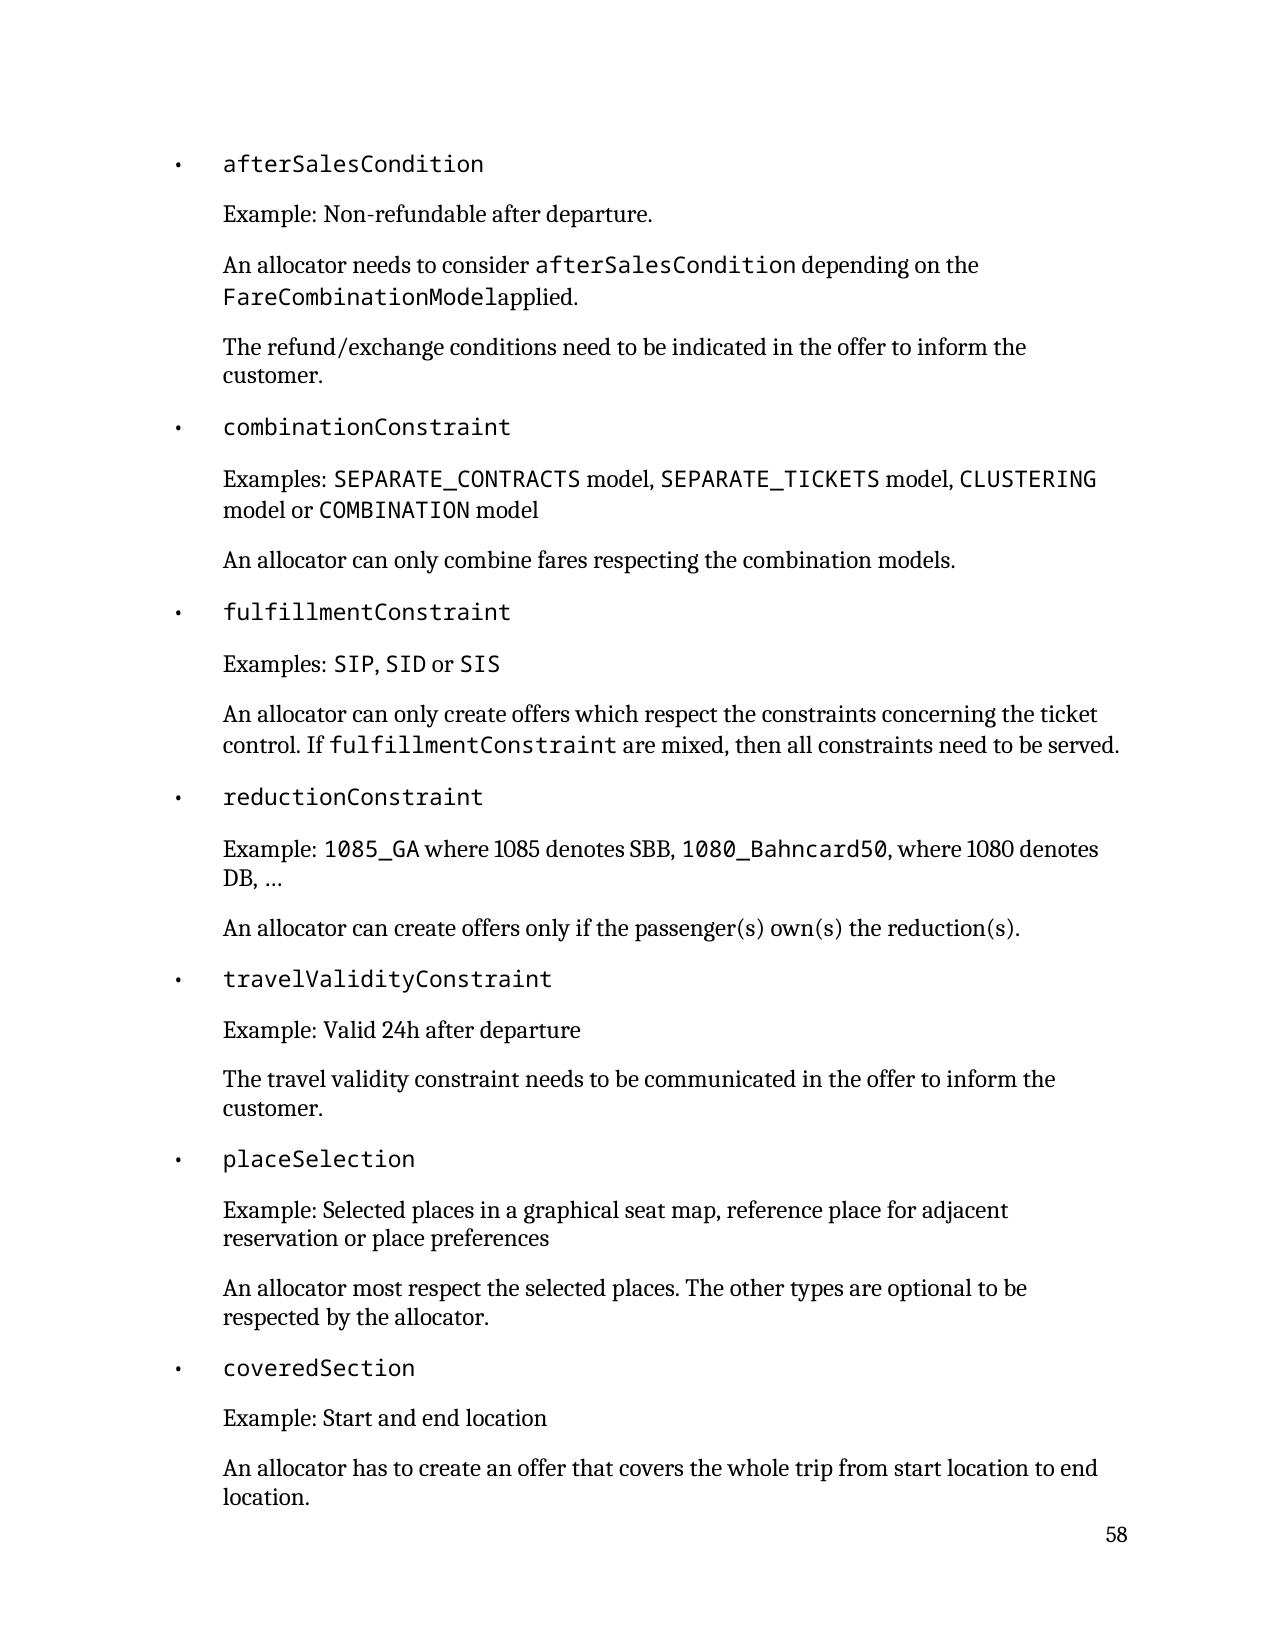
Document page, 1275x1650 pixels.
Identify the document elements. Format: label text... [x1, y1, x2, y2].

list fulfillmentConstraint [173, 596, 1127, 627]
list Example: Valid 24h after departure [173, 1016, 1127, 1044]
list An allocator can create offers only if the passenger(s) own(s) the reduction(s). [173, 914, 1127, 943]
list An allocator has to create an offer that covers the whole trip from start location to end location. [173, 1454, 1127, 1511]
list travelValidityConstraint [173, 963, 1127, 995]
list placeSelection [173, 1143, 1127, 1175]
list An allocator can only create offers which respect the constraints concerning the ticket control. If fulfillmentConstraint are mixed, then all constraints need to be served. [173, 700, 1127, 760]
list The travel validity constraint needs to be communicated in the offer to inform the customer. [173, 1065, 1127, 1123]
list An allocator most respect the selected places. The other types are optional to be respected by the allocator. [173, 1274, 1127, 1331]
list afterSalesCondition [173, 148, 1127, 179]
list Example: Non-refundable after departure. [173, 200, 1127, 228]
list Example: Selected places in a graphical seat map, reference place for adjacent reservation or place preferences [173, 1196, 1127, 1253]
list coveredSection [173, 1352, 1127, 1383]
list An allocator needs to consider afterSalesCondition depending on the FareCombinationModelapplied. [173, 249, 1127, 312]
list Examples: SIP, SID or SIS [173, 648, 1127, 679]
list reductionConstraint [173, 781, 1127, 812]
list Example: 1085_GA where 1085 denotes SBB, 1080_Bahncard50, where 1080 denotes DB, … [173, 833, 1127, 893]
list An allocator can only combine fares respecting the combination models. [173, 546, 1127, 575]
list The refund/exchange conditions need to be indicated in the offer to inform the customer. [173, 333, 1127, 390]
list Examples: SEPARATE_CONTRACTS model, SEPARATE_TICKETS model, CLUSTERING model or COMBINATION model [173, 463, 1127, 526]
list combinationConstraint [173, 411, 1127, 442]
list Example: Start and end location [173, 1404, 1127, 1433]
